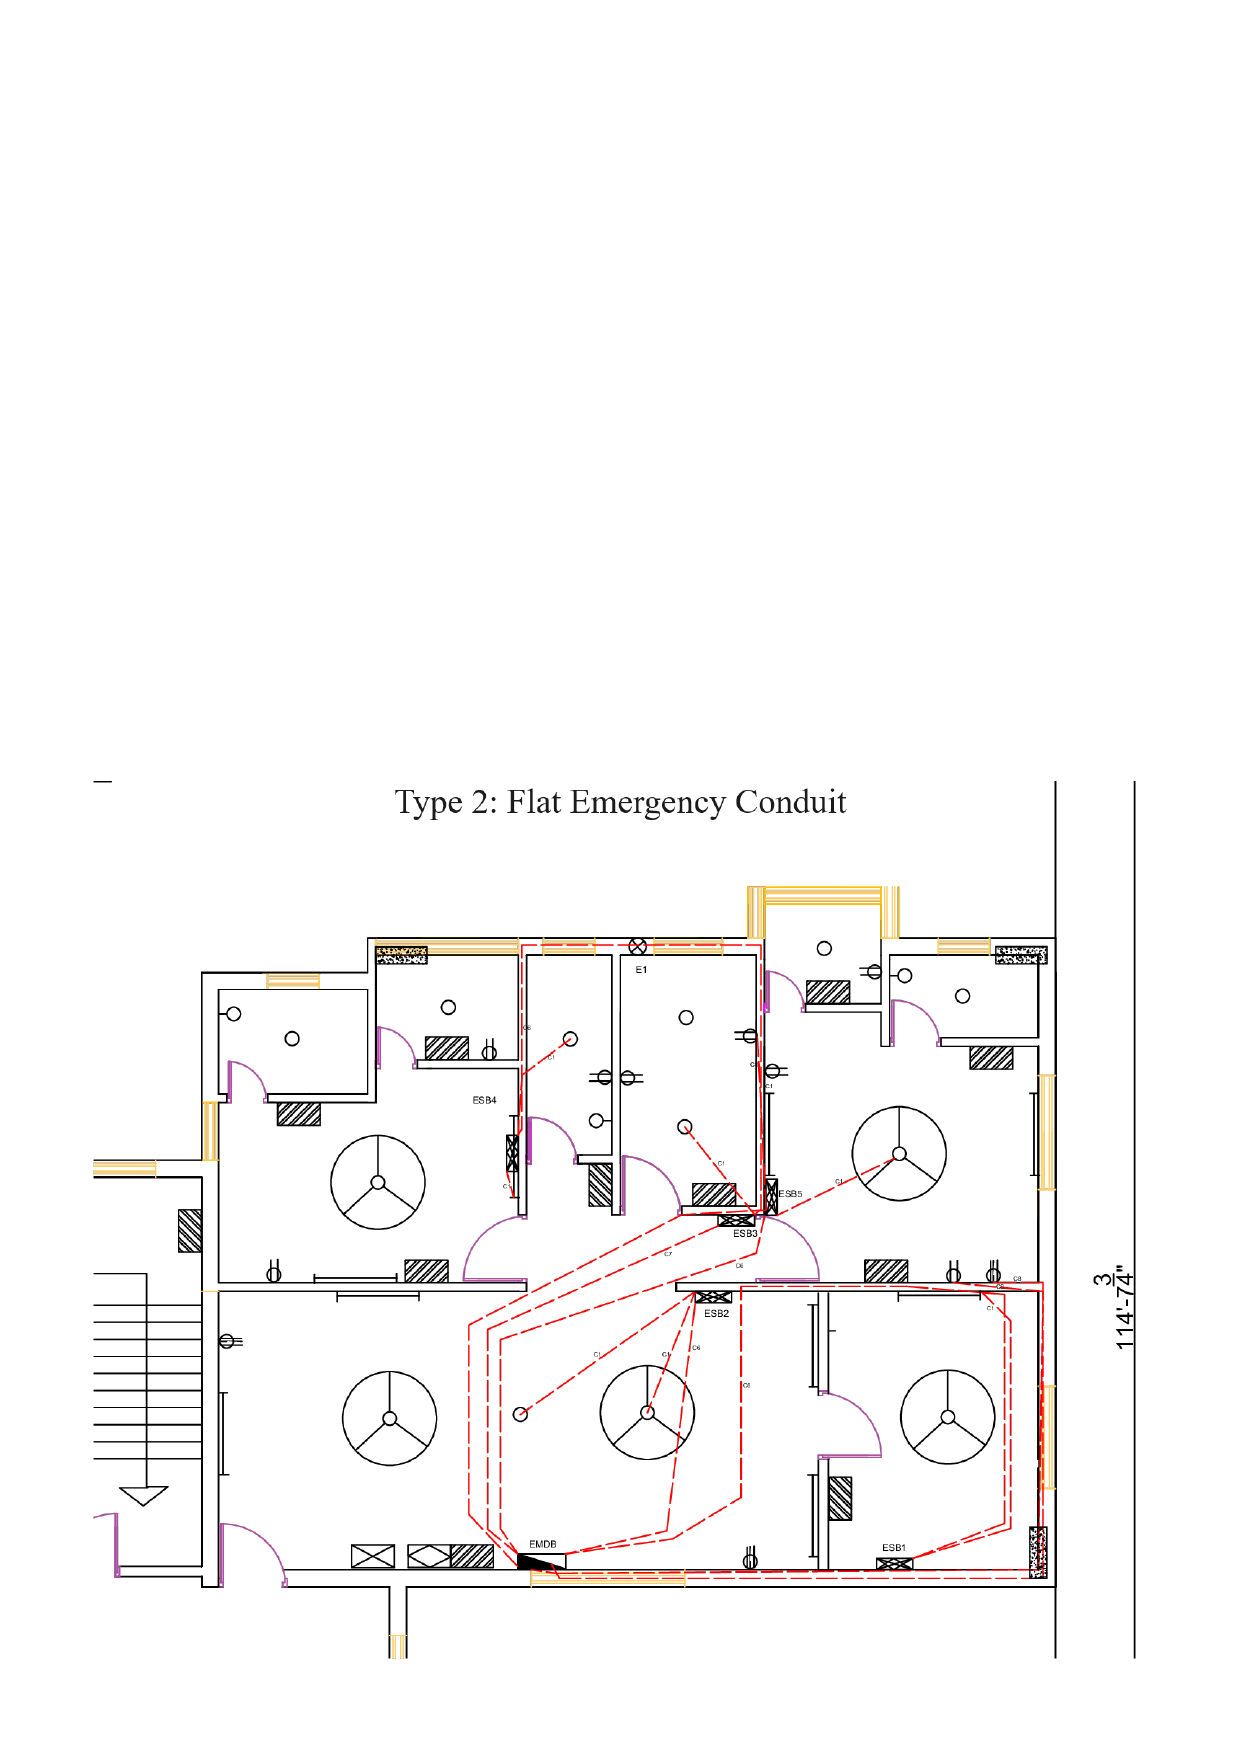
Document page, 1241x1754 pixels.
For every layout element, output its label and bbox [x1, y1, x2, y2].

picture [83, 770, 1141, 1663]
